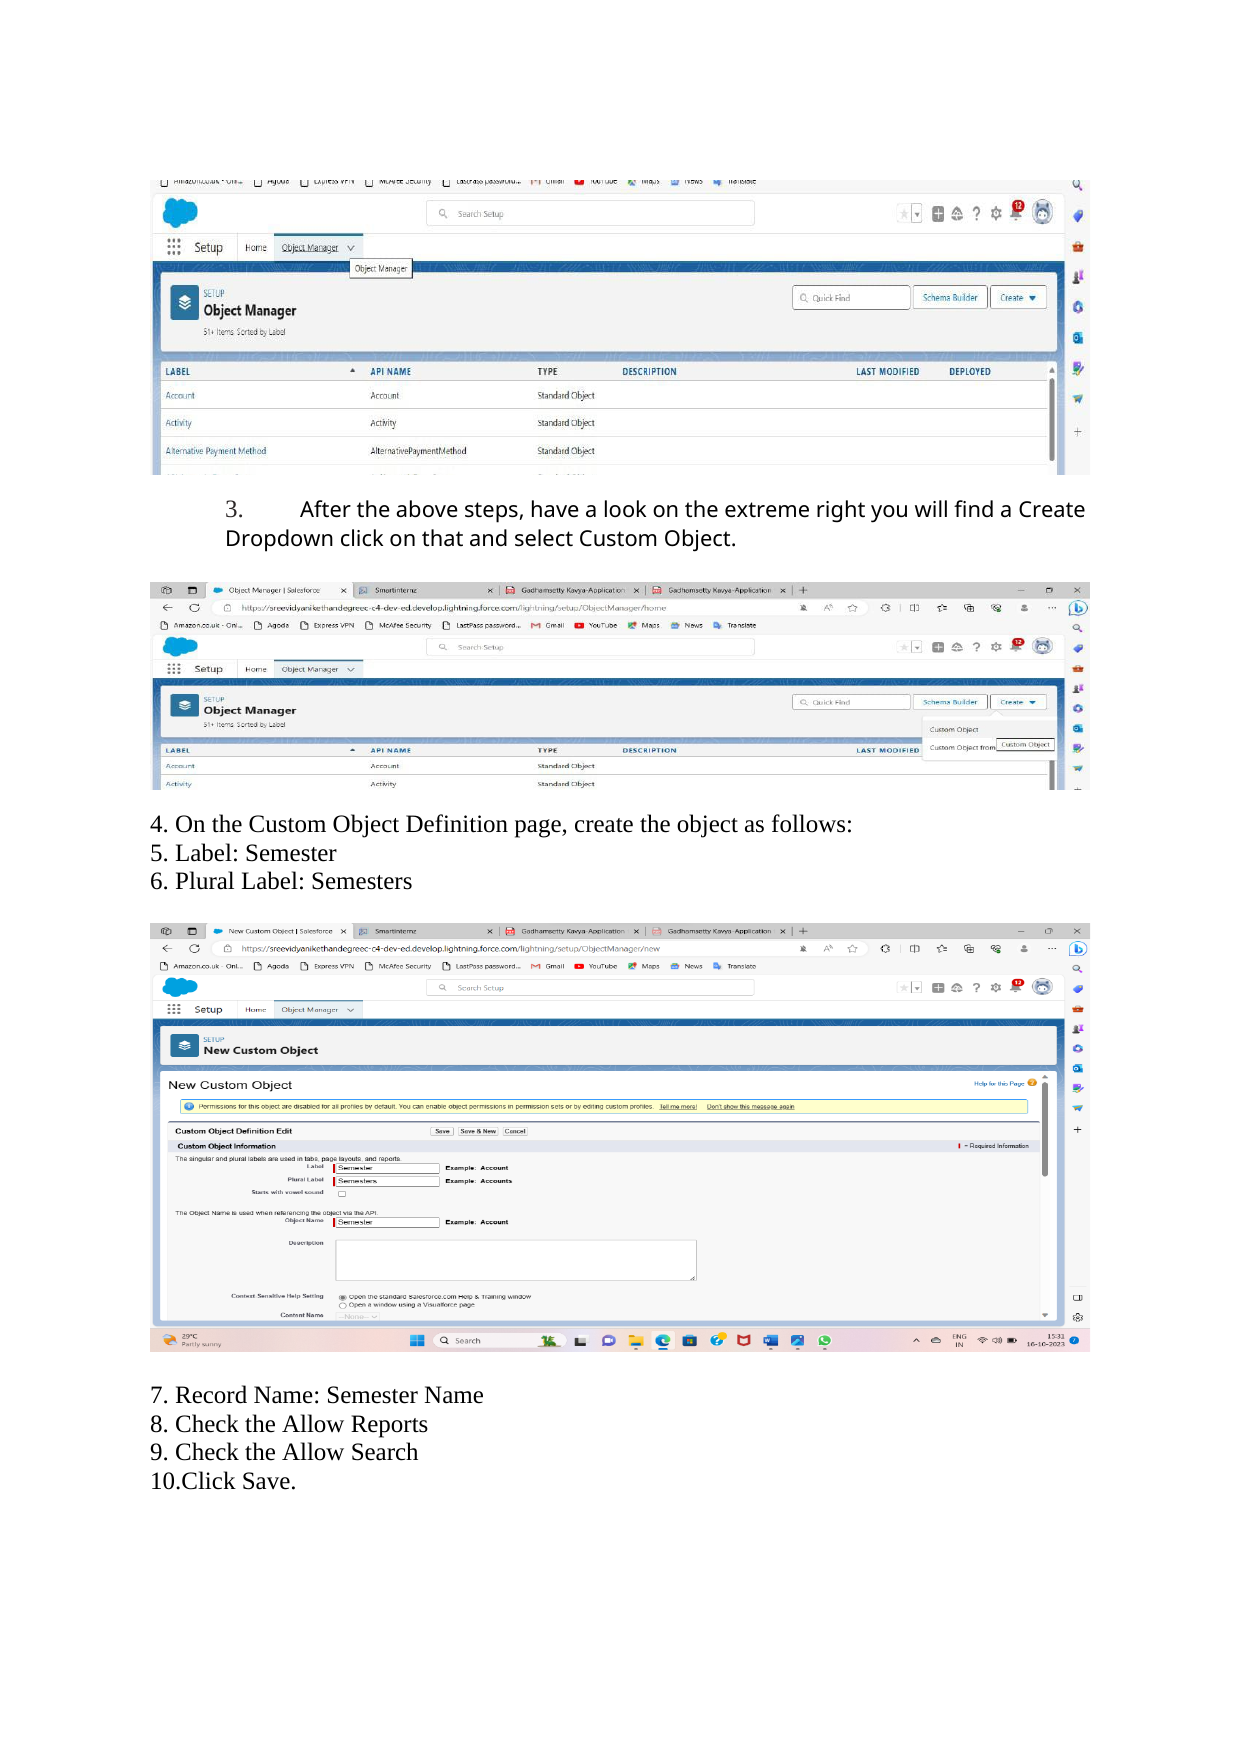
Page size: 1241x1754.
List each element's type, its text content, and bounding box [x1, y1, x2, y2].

picture [150, 582, 1090, 790]
picture [150, 923, 1091, 1352]
text 10.Click Save. [150, 1466, 1090, 1495]
text 8. Check the Allow Reports [150, 1409, 1090, 1437]
text 5. Label: Semester [150, 838, 1090, 866]
list After the above steps, have a look on the extreme right you will find a Create Dropdown click on that and select Custom Object. [225, 493, 1090, 553]
text 7. Record Name: Semester Name [150, 1380, 1090, 1409]
picture [150, 180, 1091, 475]
text 4. On the Custom Object Definition page, create the object as follows: [150, 809, 1090, 838]
text 9. Check the Allow Search [150, 1437, 1090, 1466]
text 6. Plural Label: Semesters [150, 866, 1090, 895]
